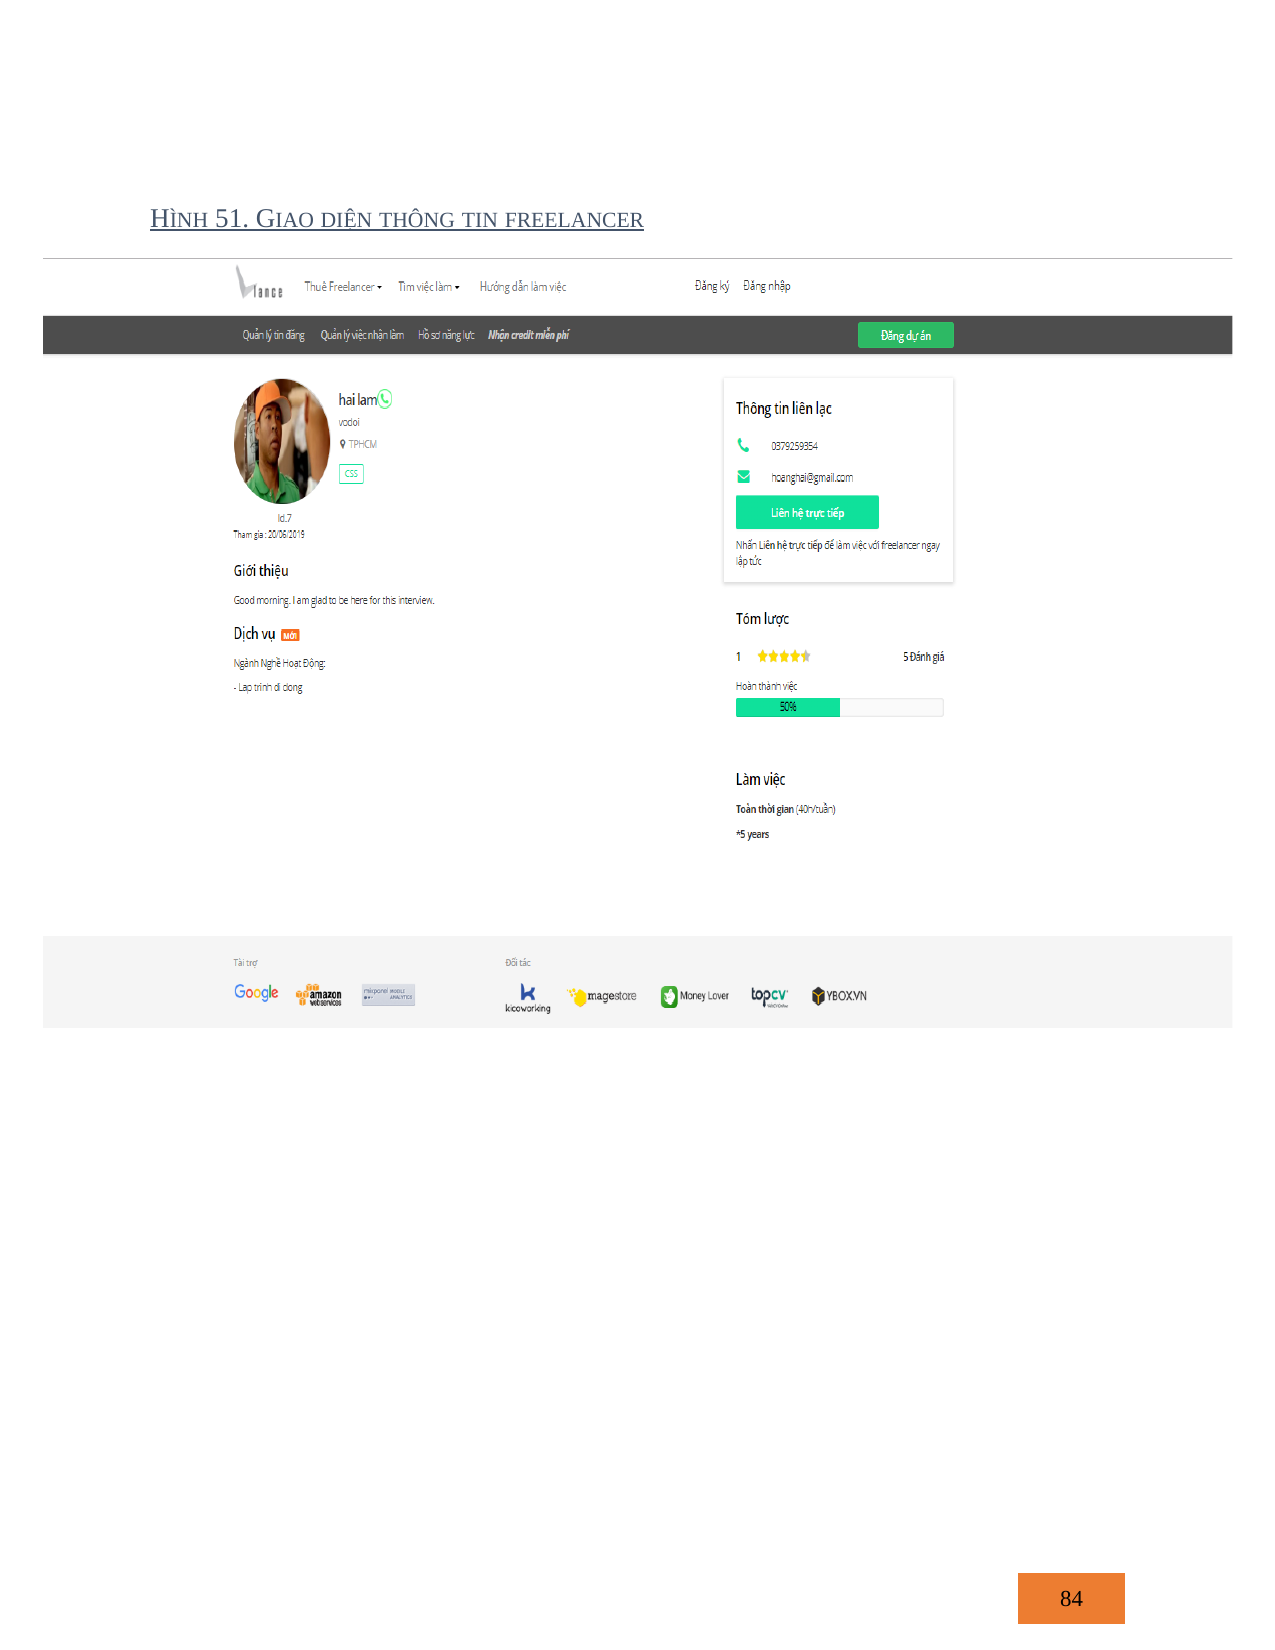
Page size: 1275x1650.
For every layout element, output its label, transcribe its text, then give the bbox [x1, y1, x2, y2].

text Hình 51. Giao diện thông tin freelancer [150, 202, 1125, 233]
picture [43, 258, 1233, 1028]
